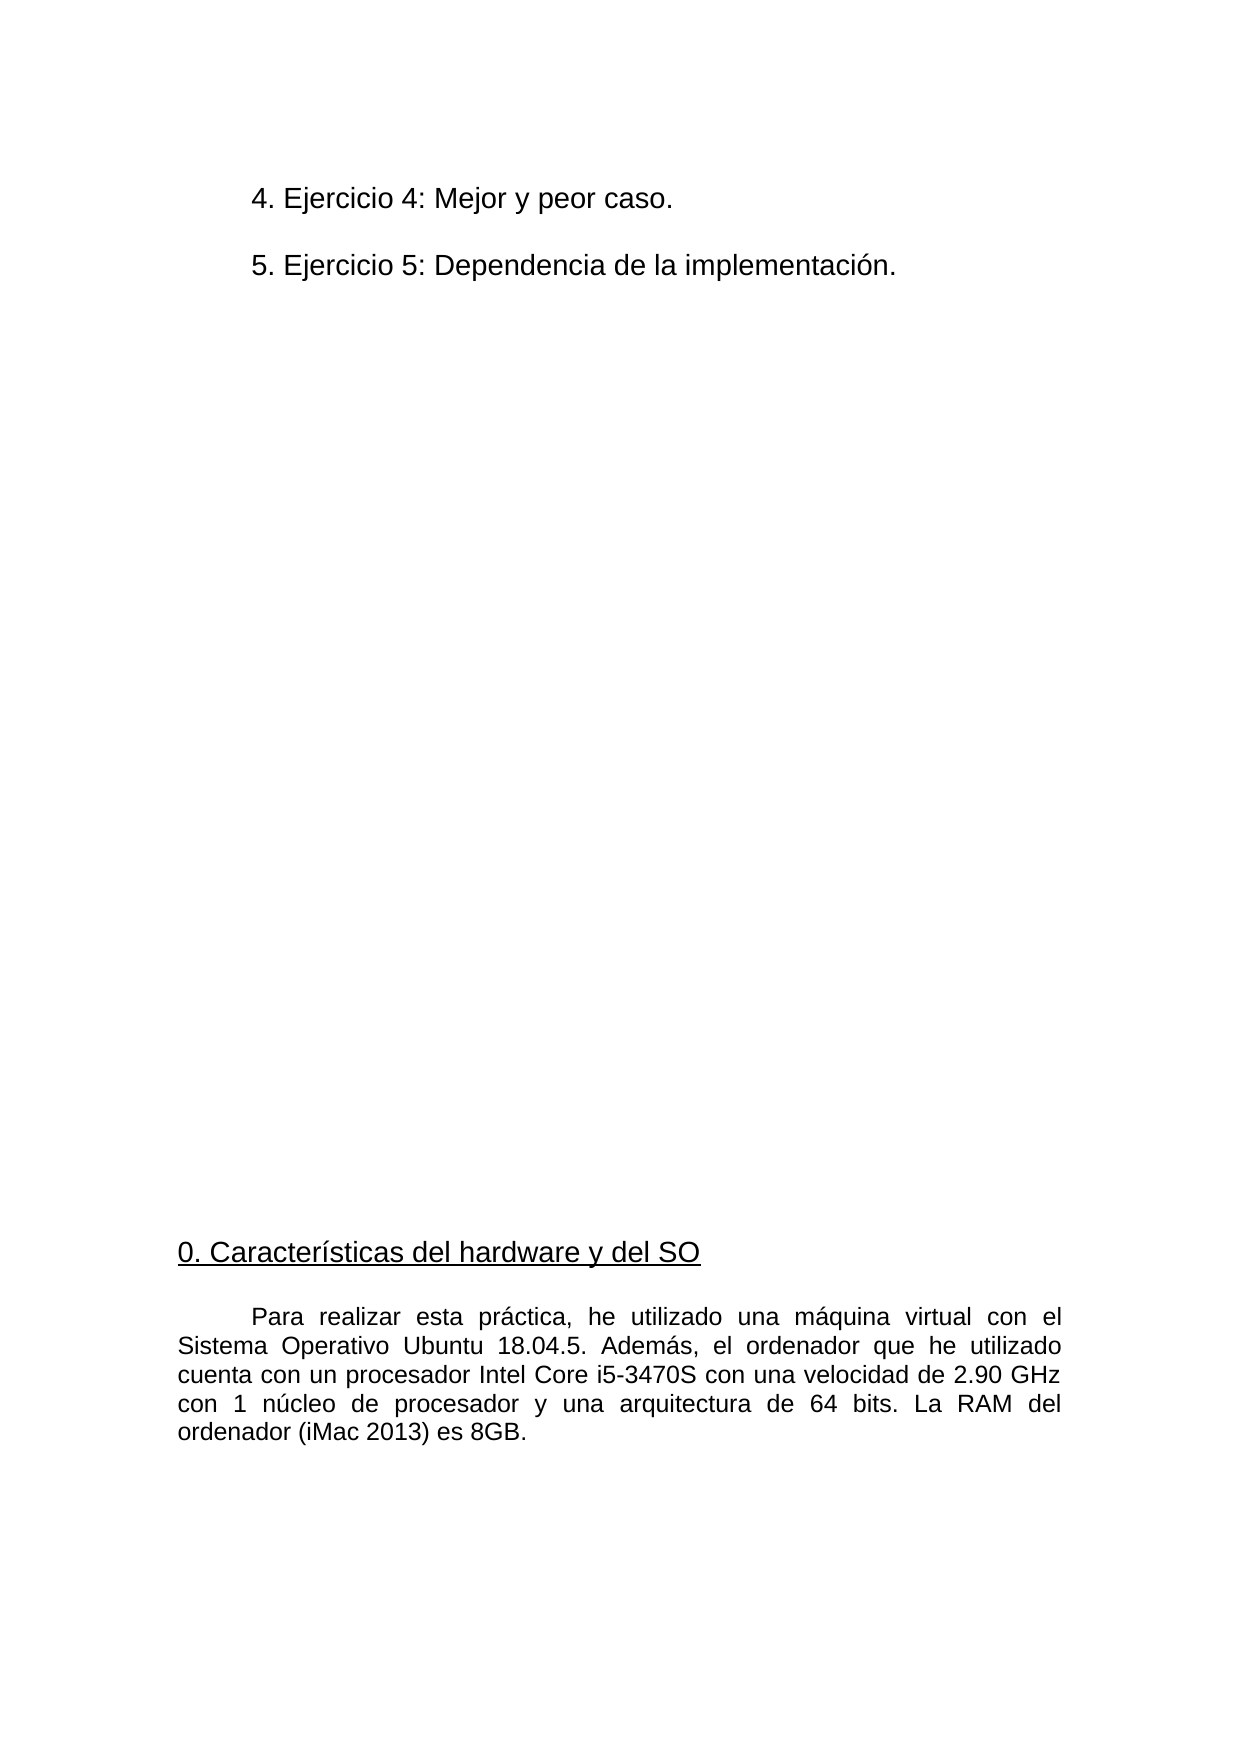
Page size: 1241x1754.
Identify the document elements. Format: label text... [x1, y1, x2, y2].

text Para realizar esta práctica, he utilizado una máquina virtual con el Sistema Operativo Ubuntu 18.04.5. Además, el ordenador que he utilizado cuenta con un procesador Intel Core i5-3470S con una velocidad de 2.90 GHz con 1 núcleo de procesador y una arquitectura de 64 bits. La RAM del ordenador (iMac 2013) es 8GB. [177, 1302, 1063, 1446]
text 4. Ejercicio 4: Mejor y peor caso. [177, 181, 1063, 215]
text 0. Características del hardware y del SO [177, 1235, 1063, 1269]
text 5. Ejercicio 5: Dependencia de la implementación. [177, 248, 1063, 282]
